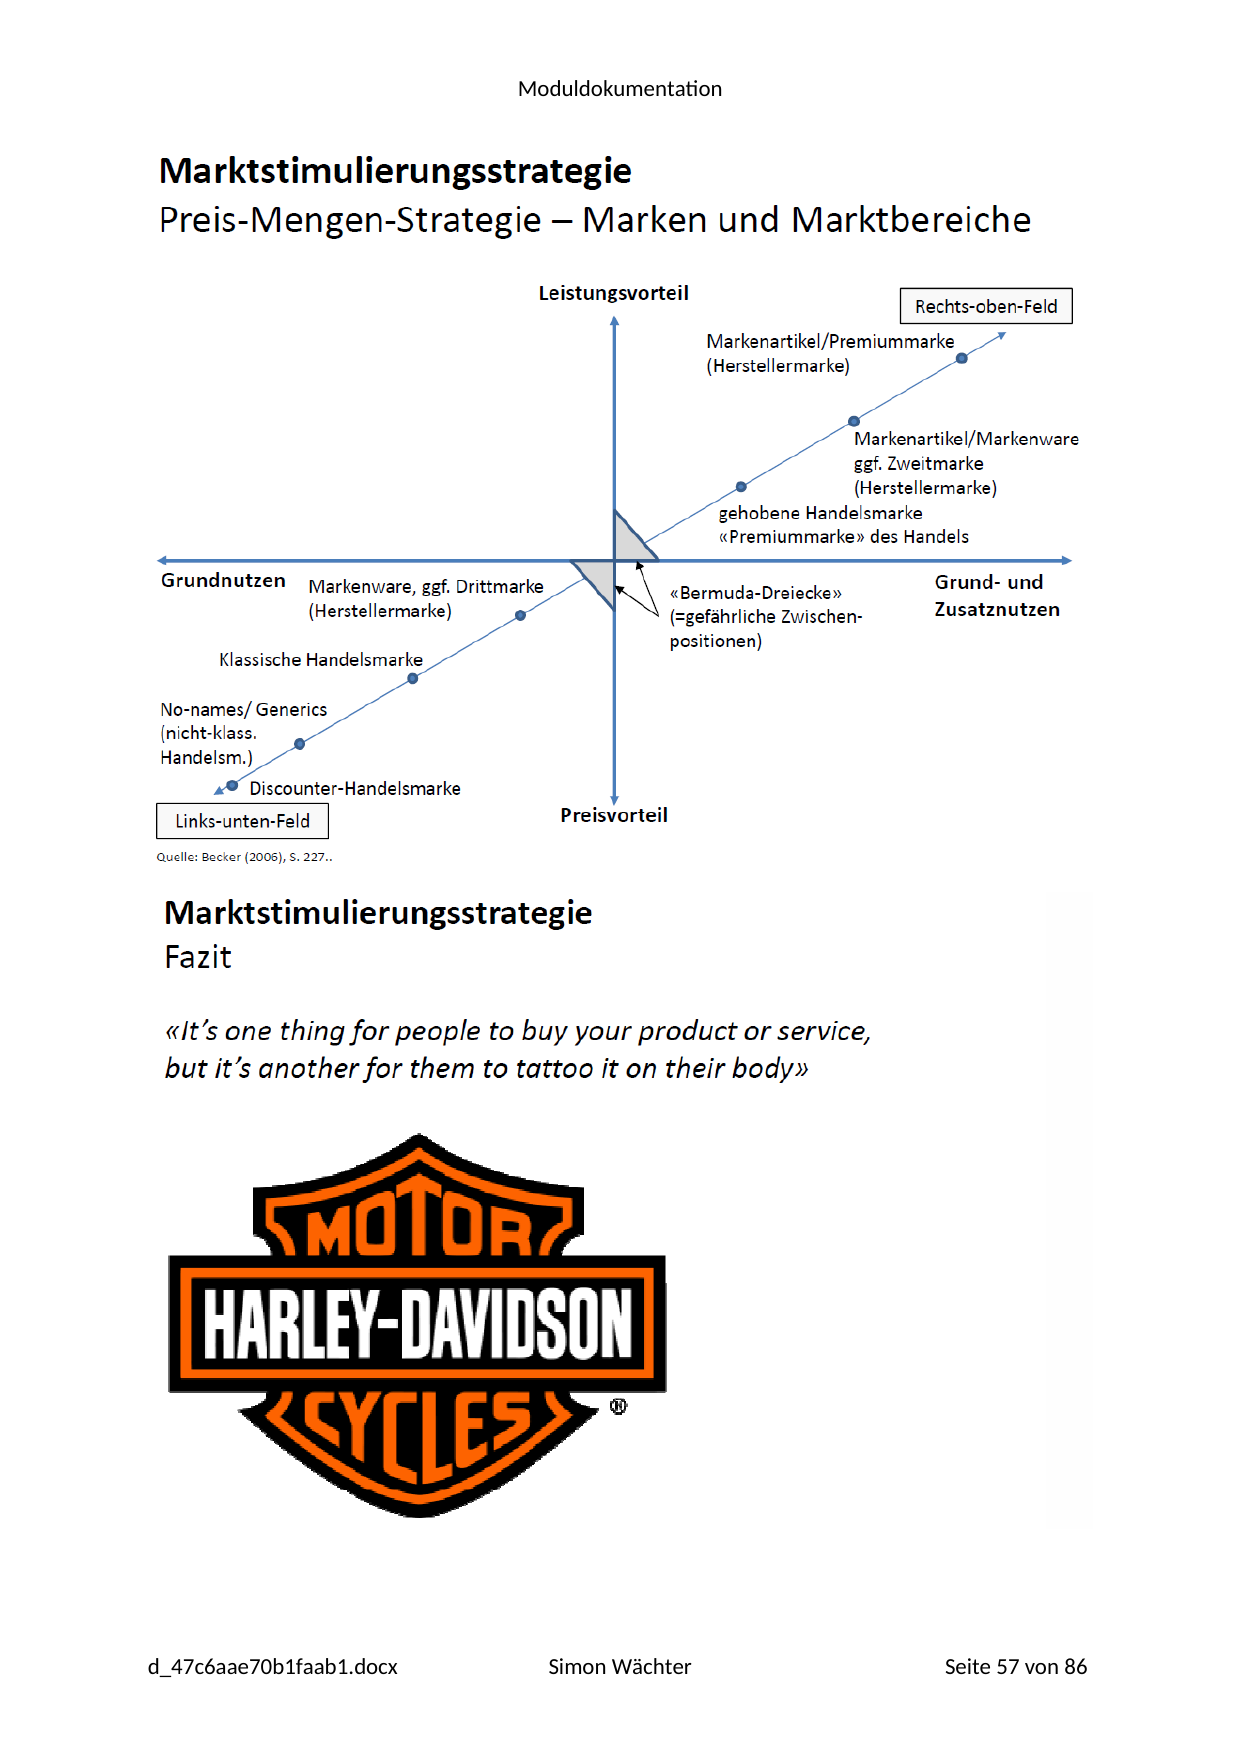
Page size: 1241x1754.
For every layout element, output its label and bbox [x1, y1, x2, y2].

picture [147, 892, 1093, 1529]
picture [147, 147, 1093, 874]
